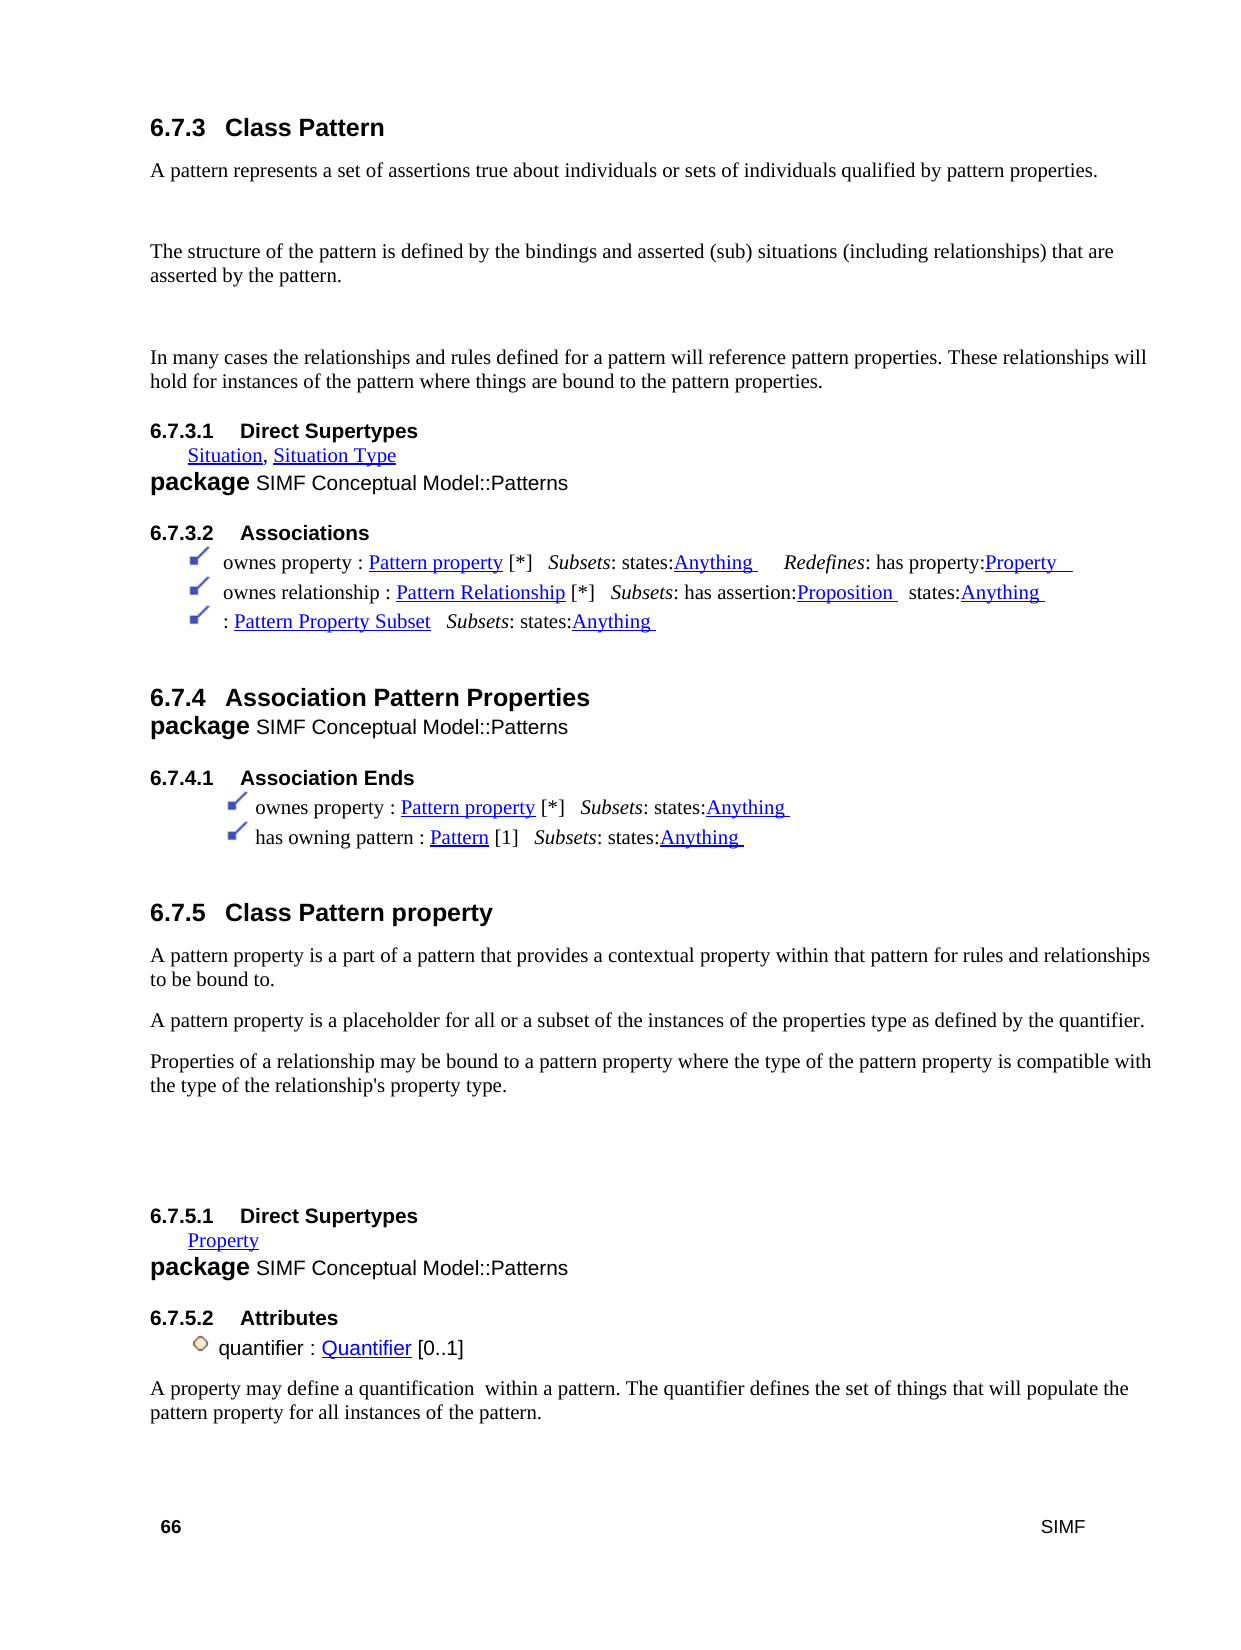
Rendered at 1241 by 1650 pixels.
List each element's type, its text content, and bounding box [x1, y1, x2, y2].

picture [187, 1330, 213, 1356]
text In many cases the relationships and rules defined for a pattern will reference pattern properties. These relationships will hold for instances of the pattern where things are bound to the pattern properties. [150, 345, 1165, 393]
text A pattern property is a part of a pattern that provides a contextual property within that pattern for rules and relationships to be bound to. [150, 943, 1165, 991]
text A pattern represents a set of assertions true about individuals or sets of individuals qualified by pattern properties. [150, 158, 1165, 182]
text ownes relationship : Pattern Relationship [*] Subsets: has assertion:Proposition states:Anything [187, 574, 1165, 604]
text ownes property : Pattern property [*] Subsets: states:Anything Redefines: has property:Property [187, 545, 1165, 574]
subtitle Association Pattern Properties [150, 683, 1165, 711]
text Property [187, 1228, 1165, 1252]
subtitle Direct Supertypes [150, 418, 1165, 442]
text ownes property : Pattern property [*] Subsets: states:Anything [150, 789, 1165, 819]
picture [187, 603, 213, 629]
subtitle Attributes [150, 1306, 1165, 1330]
text has owning pattern : Pattern [1] Subsets: states:Anything [150, 819, 1165, 849]
subtitle Associations [150, 521, 1165, 545]
text Properties of a relationship may be bound to a pattern property where the type of the pattern property is compatible with the type of the relationship's property type. [150, 1049, 1165, 1097]
text package SIMF Conceptual Model::Patterns [150, 711, 1165, 740]
subtitle Class Pattern [150, 112, 1165, 141]
text quantifier : Quantifier [0..1] [187, 1330, 1165, 1359]
text Situation, Situation Type [187, 442, 1165, 467]
picture [187, 544, 213, 570]
text A pattern property is a placeholder for all or a subset of the instances of the properties type as defined by the quantifier. [150, 1008, 1165, 1032]
picture [225, 819, 251, 845]
picture [187, 574, 213, 600]
text : Pattern Property Subset Subsets: states:Anything [187, 604, 1165, 633]
text The structure of the pattern is defined by the bindings and asserted (sub) situations (including relationships) that are asserted by the pattern. [150, 239, 1165, 287]
text A property may define a quantification within a pattern. The quantifier defines the set of things that will populate the pattern property for all instances of the pattern. [150, 1376, 1165, 1424]
subtitle Class Pattern property [150, 898, 1165, 927]
text package SIMF Conceptual Model::Patterns [150, 467, 1165, 495]
subtitle Association Ends [150, 766, 1165, 789]
subtitle Direct Supertypes [150, 1204, 1165, 1228]
text package SIMF Conceptual Model::Patterns [150, 1252, 1165, 1281]
picture [225, 789, 251, 815]
